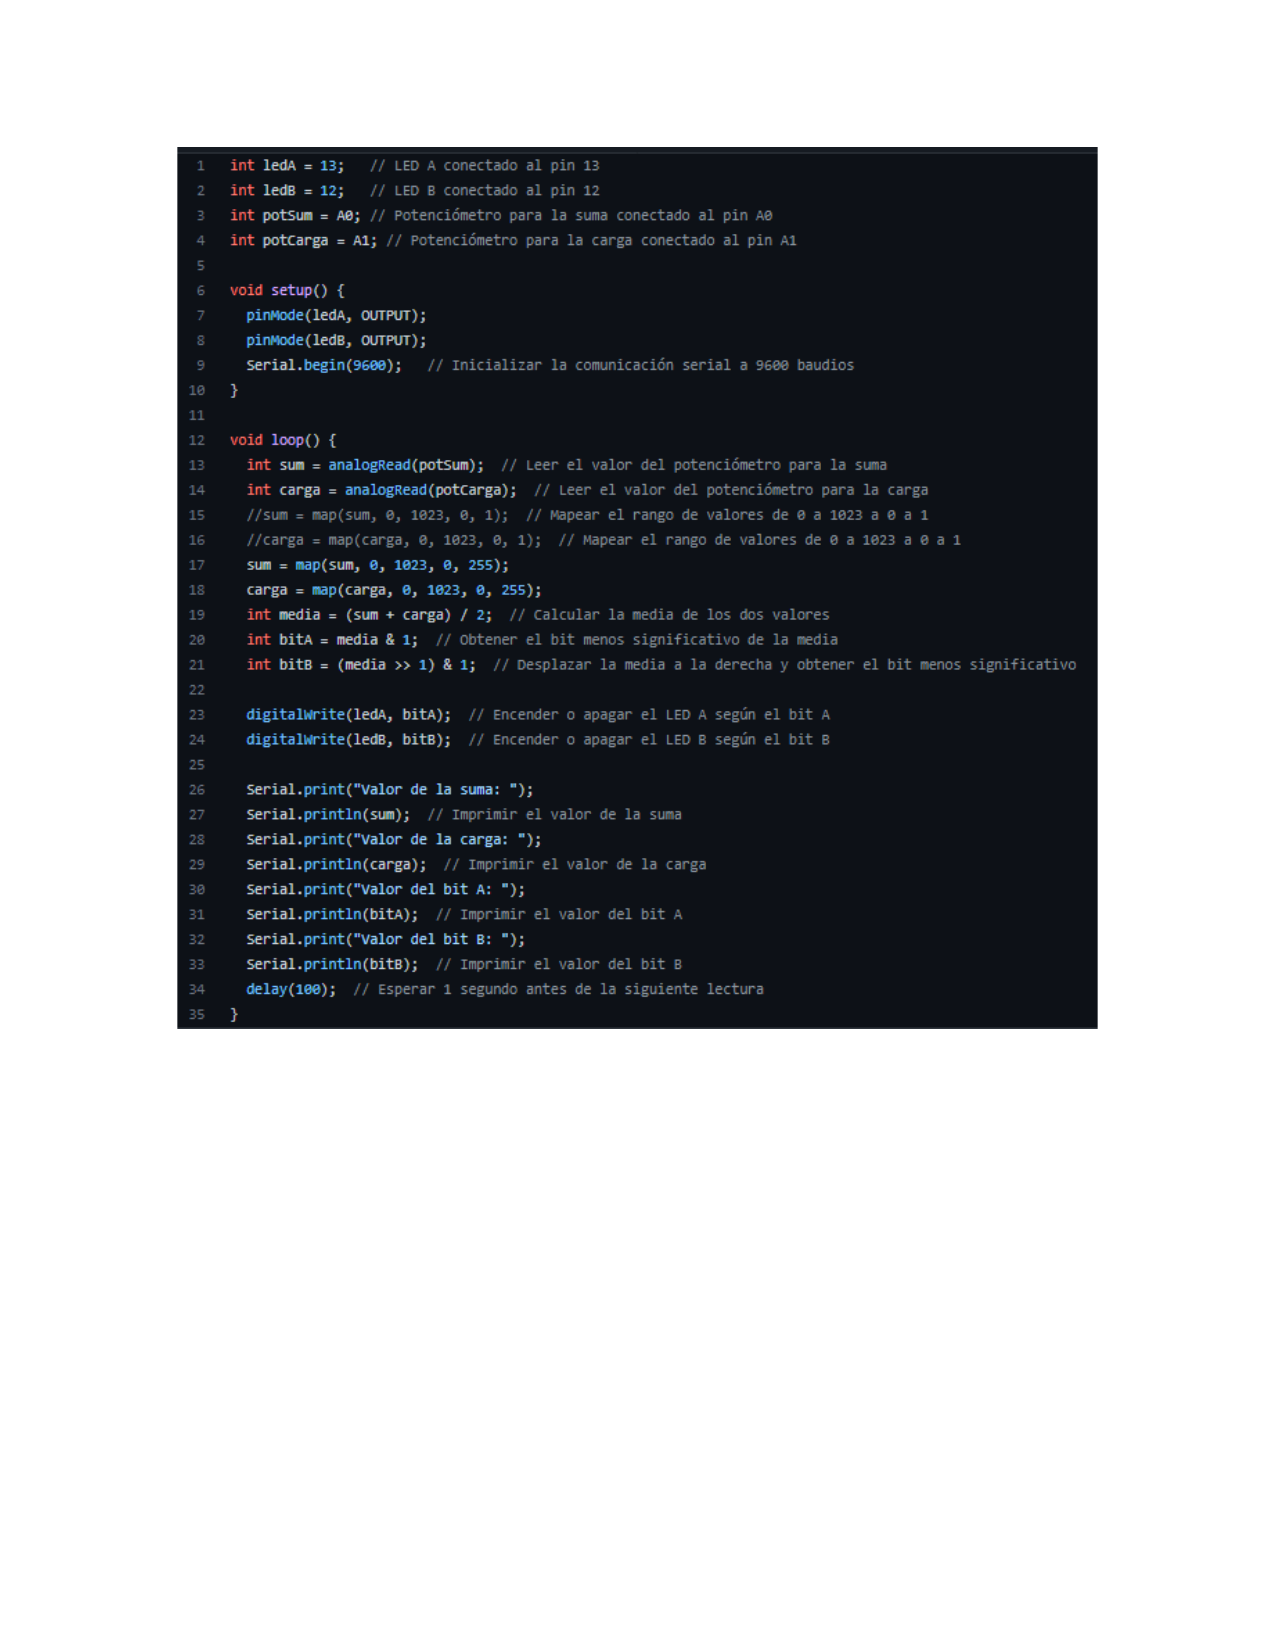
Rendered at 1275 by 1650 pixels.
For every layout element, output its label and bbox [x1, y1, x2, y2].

picture [177, 147, 1098, 1029]
